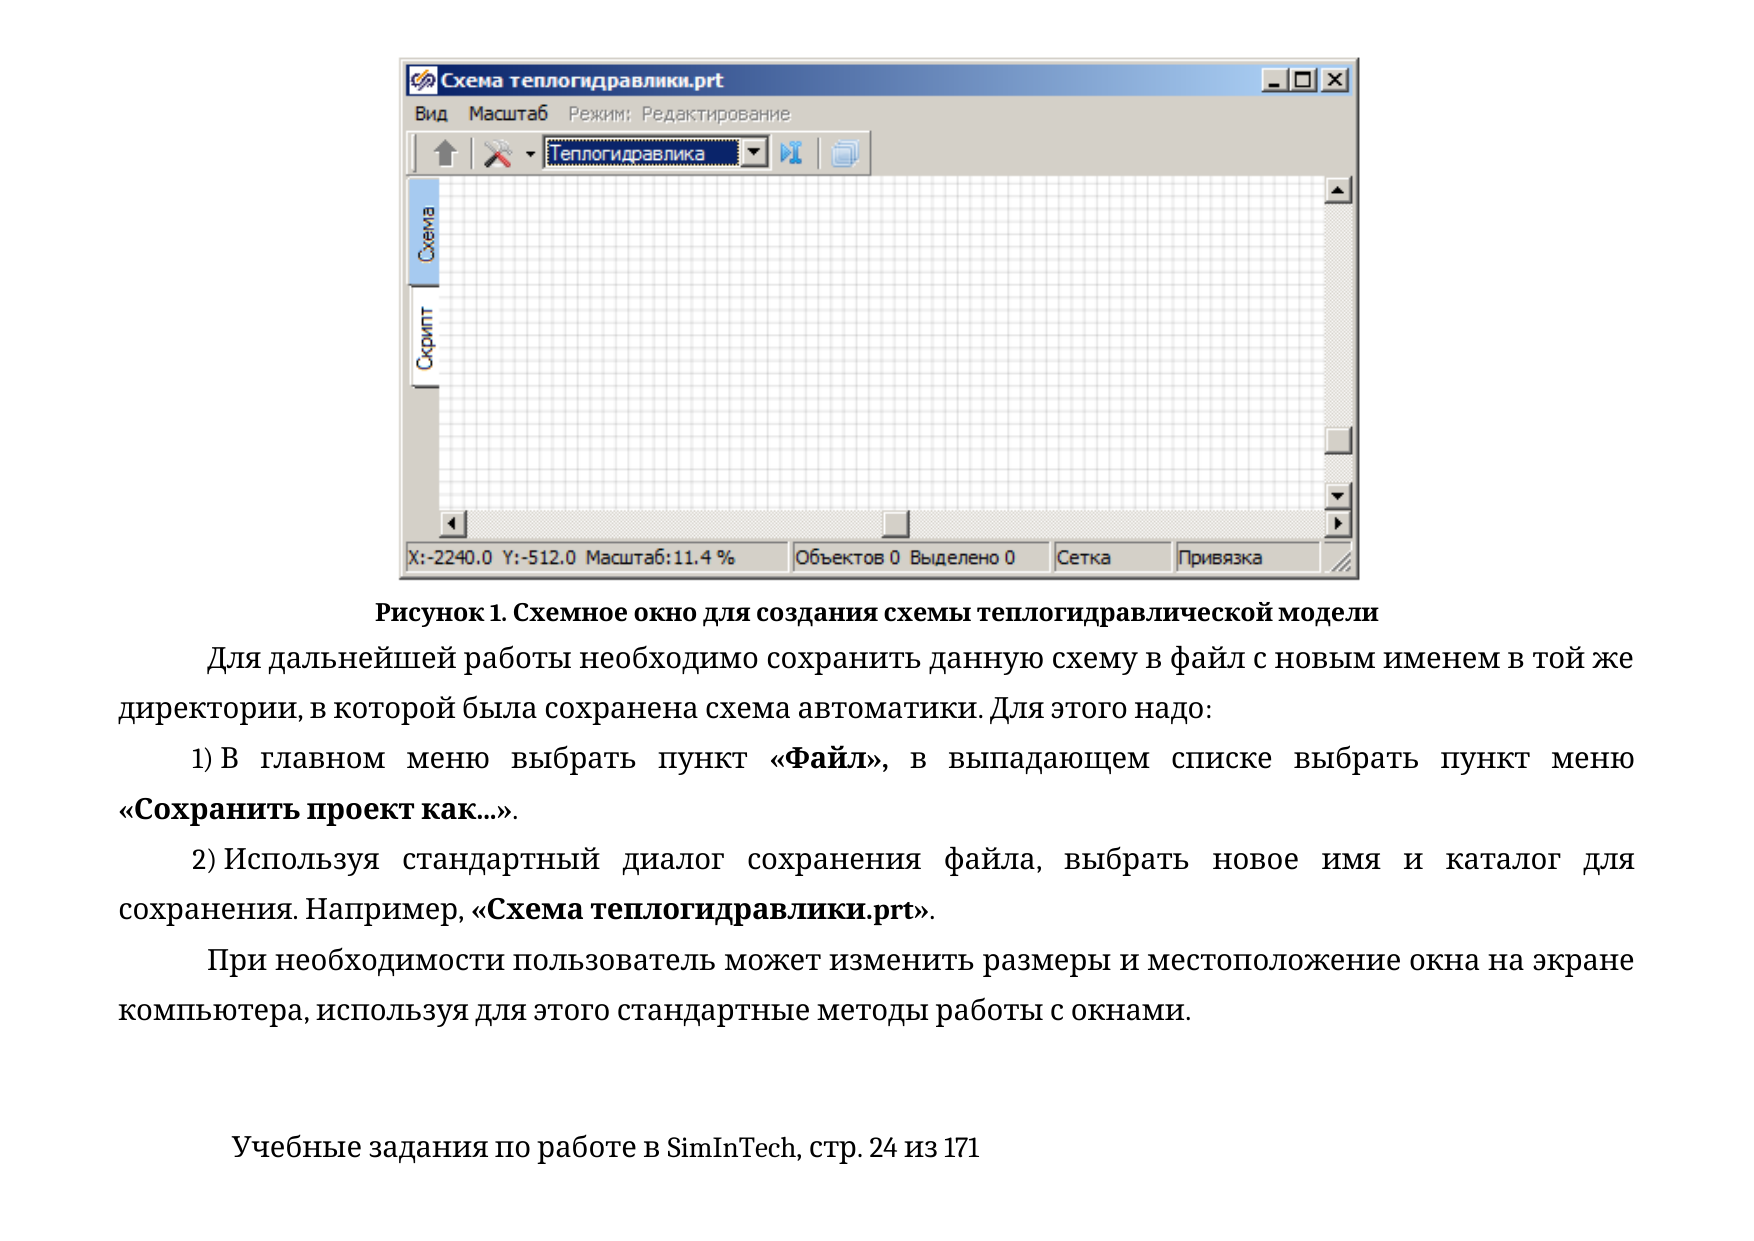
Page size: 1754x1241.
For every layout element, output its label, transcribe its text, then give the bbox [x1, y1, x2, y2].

text При необходимости пользователь может изменить размеры и местоположение окна на экране компьютера, используя для этого стандартные методы работы с окнами. [118, 944, 1636, 1028]
list Используя стандартный диалог сохранения файла, выбрать новое имя и каталог для сохранения. Например, «Схема теплогидравлики.prt». [118, 843, 1636, 927]
picture [389, 51, 1365, 582]
text Для дальнейшей работы необходимо сохранить данную схему в файл с новым именем в той же директории, в которой была сохранена схема автоматики. Для этого надо: [118, 642, 1636, 726]
text Рисунок 15. Схемное окно для создания схемы теплогидравлической модели [118, 599, 1636, 627]
list В главном меню выбрать пункт «Файл», в выпадающем списке выбрать пункт меню «Сохранить проект как...». [118, 742, 1636, 826]
